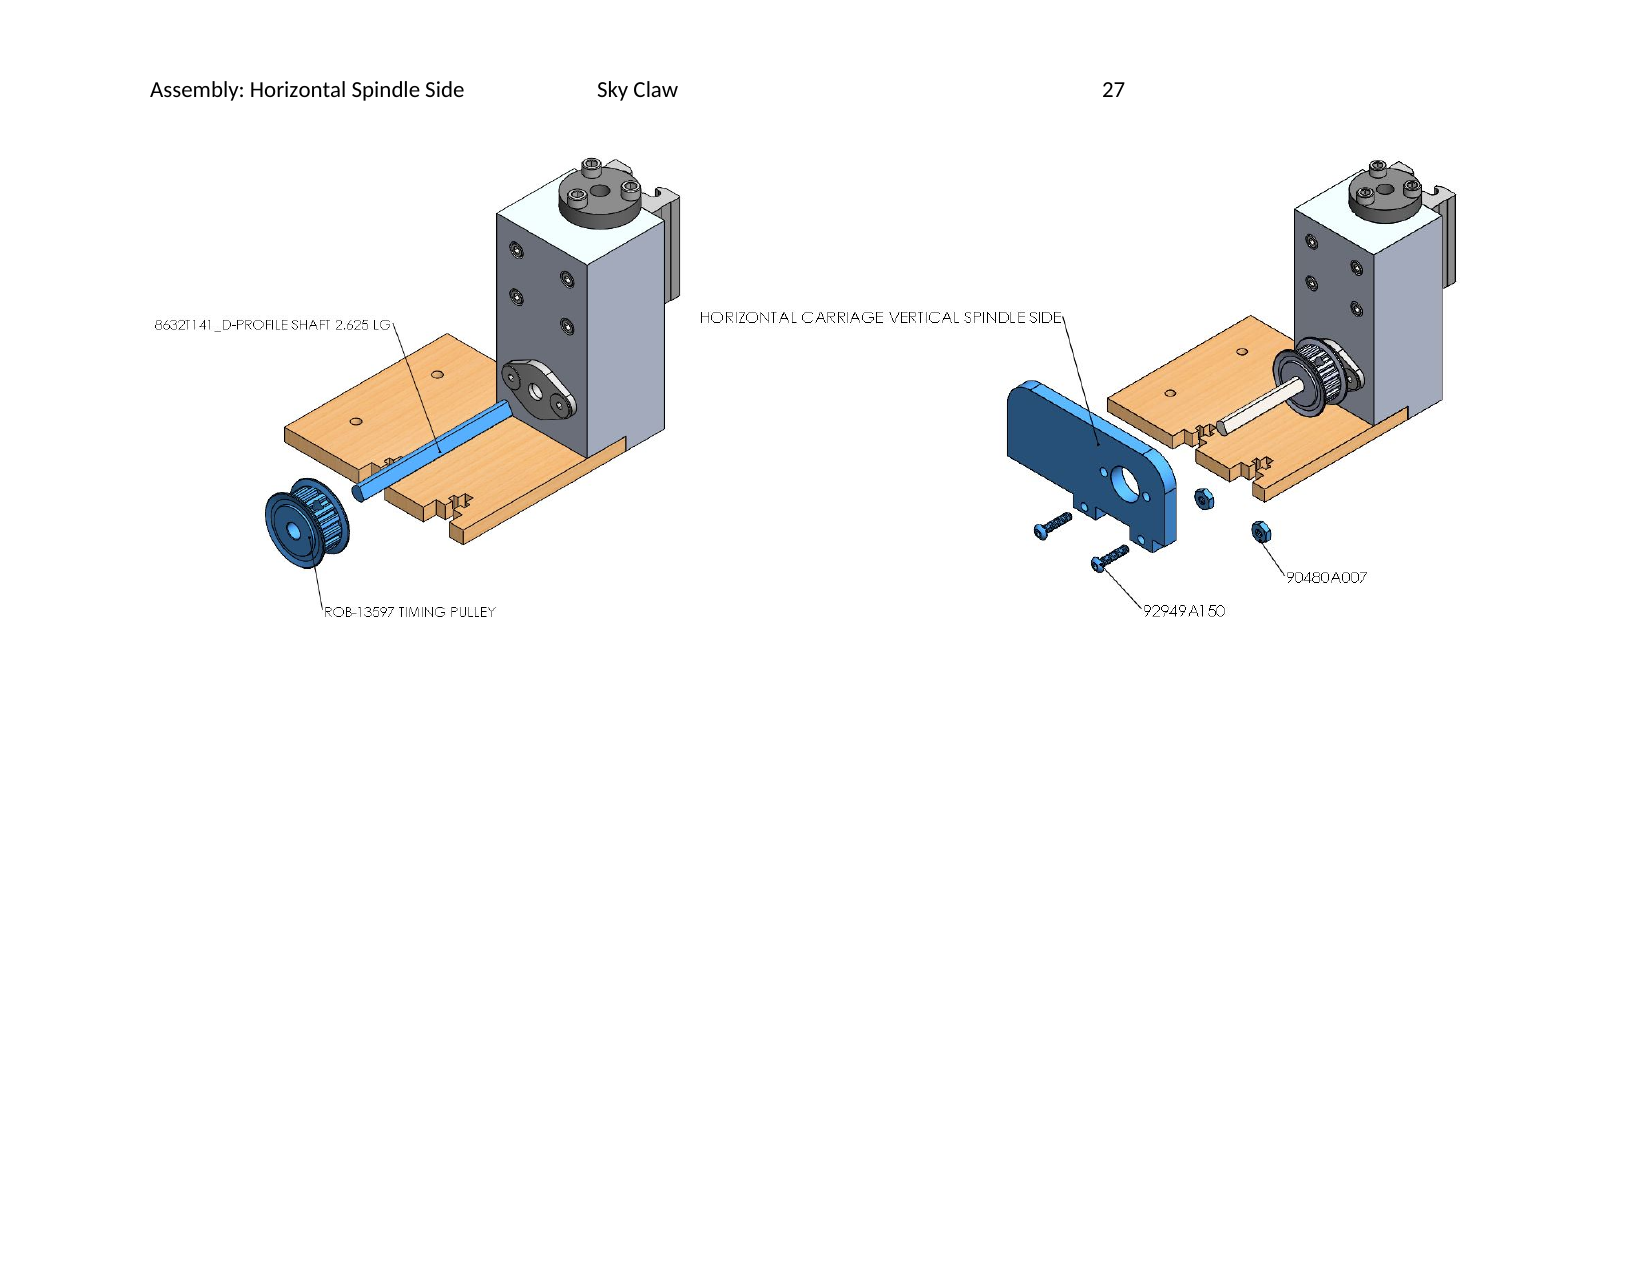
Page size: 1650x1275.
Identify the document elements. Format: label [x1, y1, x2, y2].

picture [150, 150, 1478, 625]
